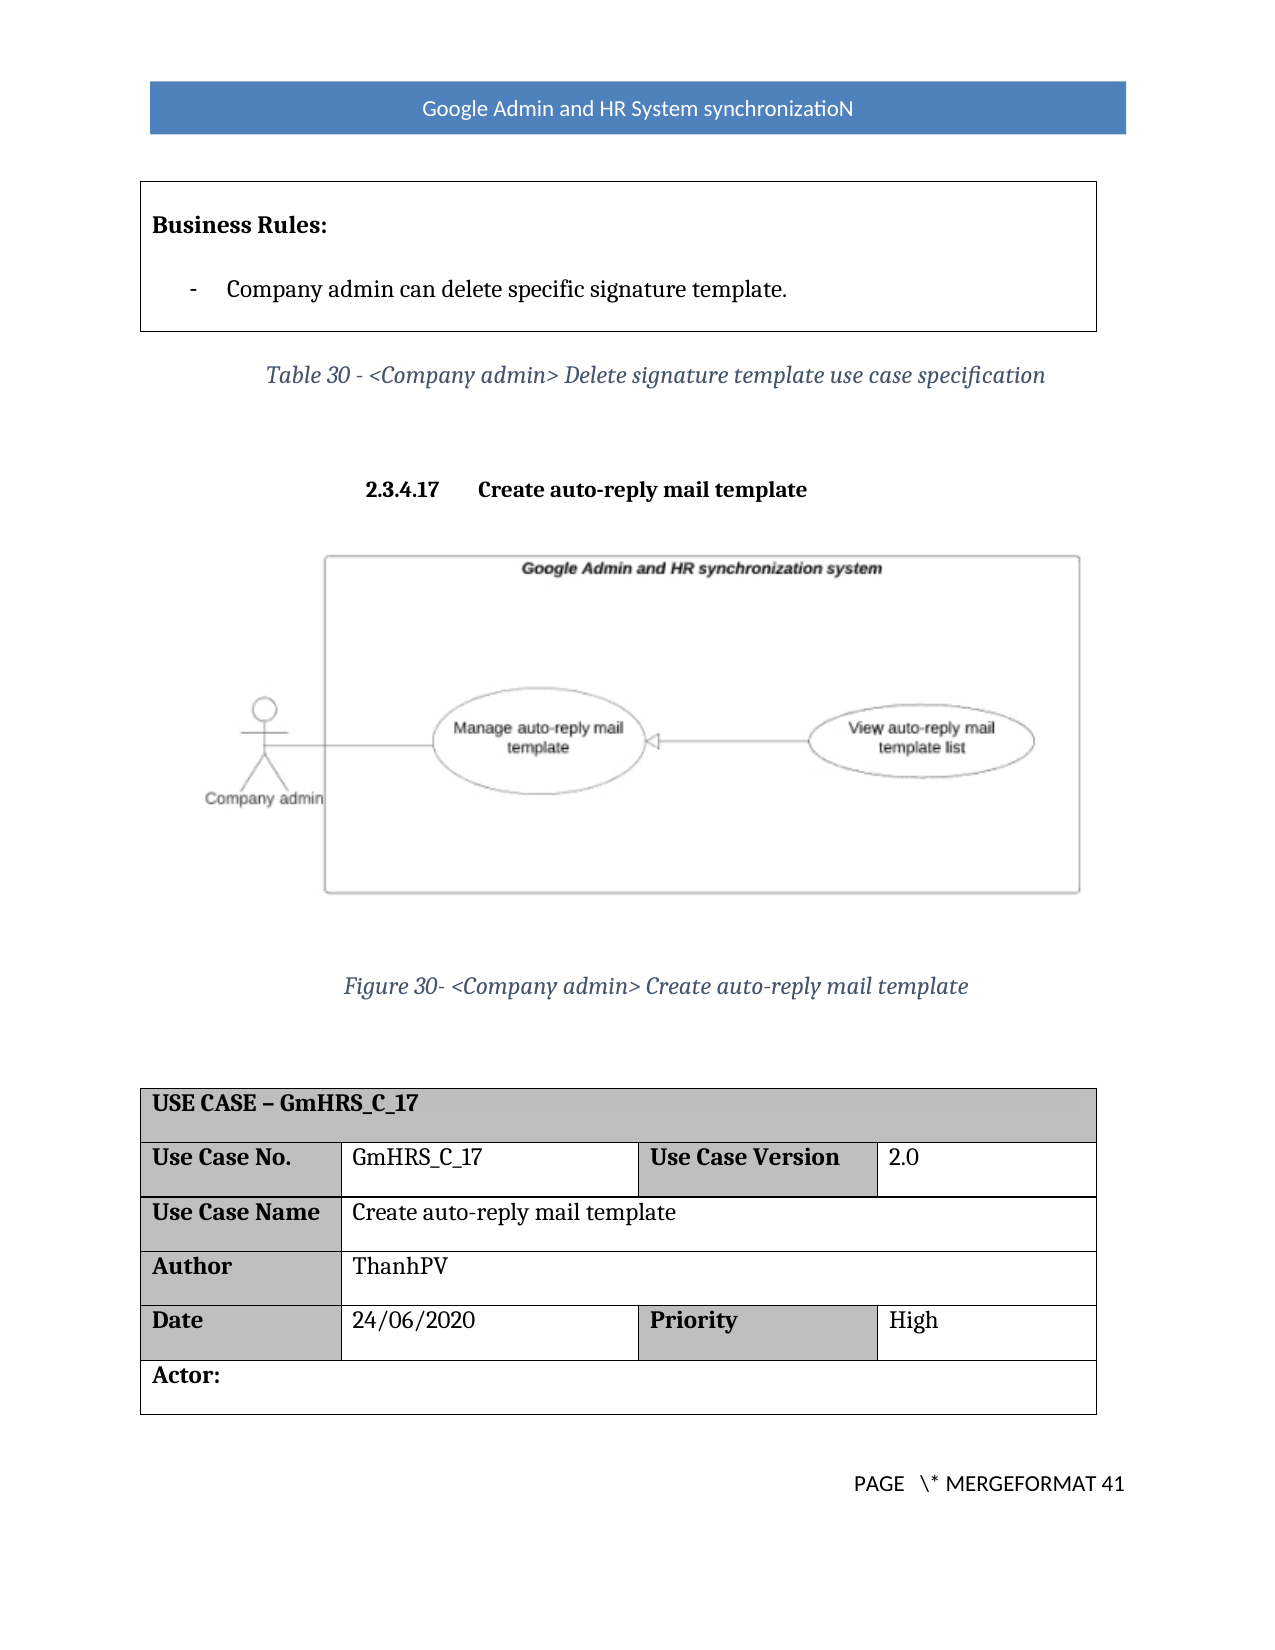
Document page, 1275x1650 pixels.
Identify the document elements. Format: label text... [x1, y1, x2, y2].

table_cell 2.0 [878, 1143, 1096, 1196]
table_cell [141, 182, 1096, 331]
table_cell Use Case Version [639, 1143, 877, 1196]
table_cell GmHRS_C_17 [342, 1143, 638, 1196]
text Figure 30- <Company admin> Create auto-reply mail template [187, 972, 1125, 1001]
table_cell Date [141, 1306, 341, 1360]
picture [187, 535, 1129, 939]
table_header USE CASE – GmHRS_C_17 [141, 1089, 1096, 1142]
table_cell Use Case Name [141, 1198, 341, 1251]
table_cell Author [141, 1252, 341, 1305]
table_cell Use Case No. [141, 1143, 341, 1196]
table_cell Create auto-reply mail template [342, 1198, 1096, 1251]
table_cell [141, 1361, 1096, 1414]
table_cell 24/06/2020 [342, 1306, 638, 1360]
text Table 30 - <Company admin> Delete signature template use case specification [187, 361, 1125, 390]
table_cell ThanhPV [342, 1252, 1096, 1305]
table_cell Priority [639, 1306, 877, 1360]
subtitle Create auto-reply mail template [366, 476, 1125, 503]
table_cell High [878, 1306, 1096, 1360]
